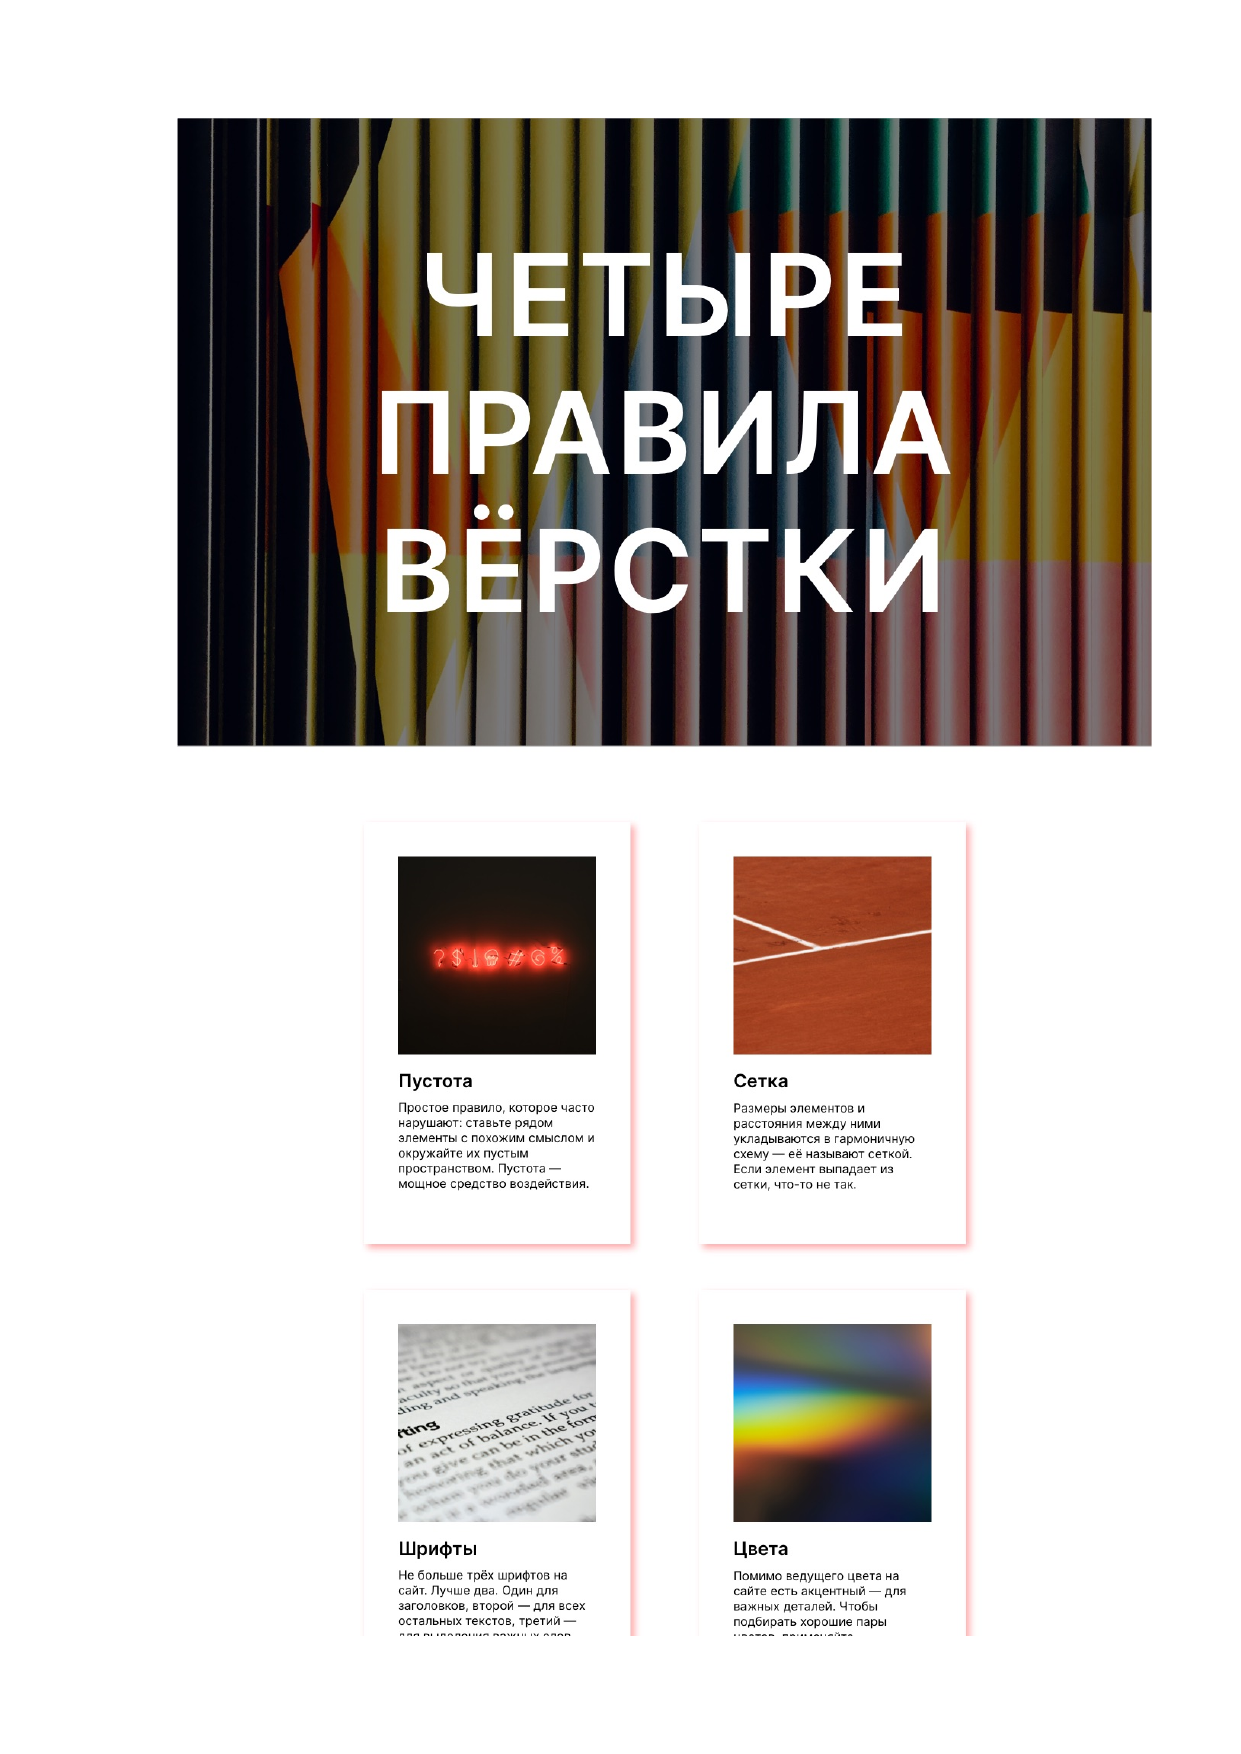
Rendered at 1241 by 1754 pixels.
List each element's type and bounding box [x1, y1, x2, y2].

picture [177, 118, 1152, 1636]
